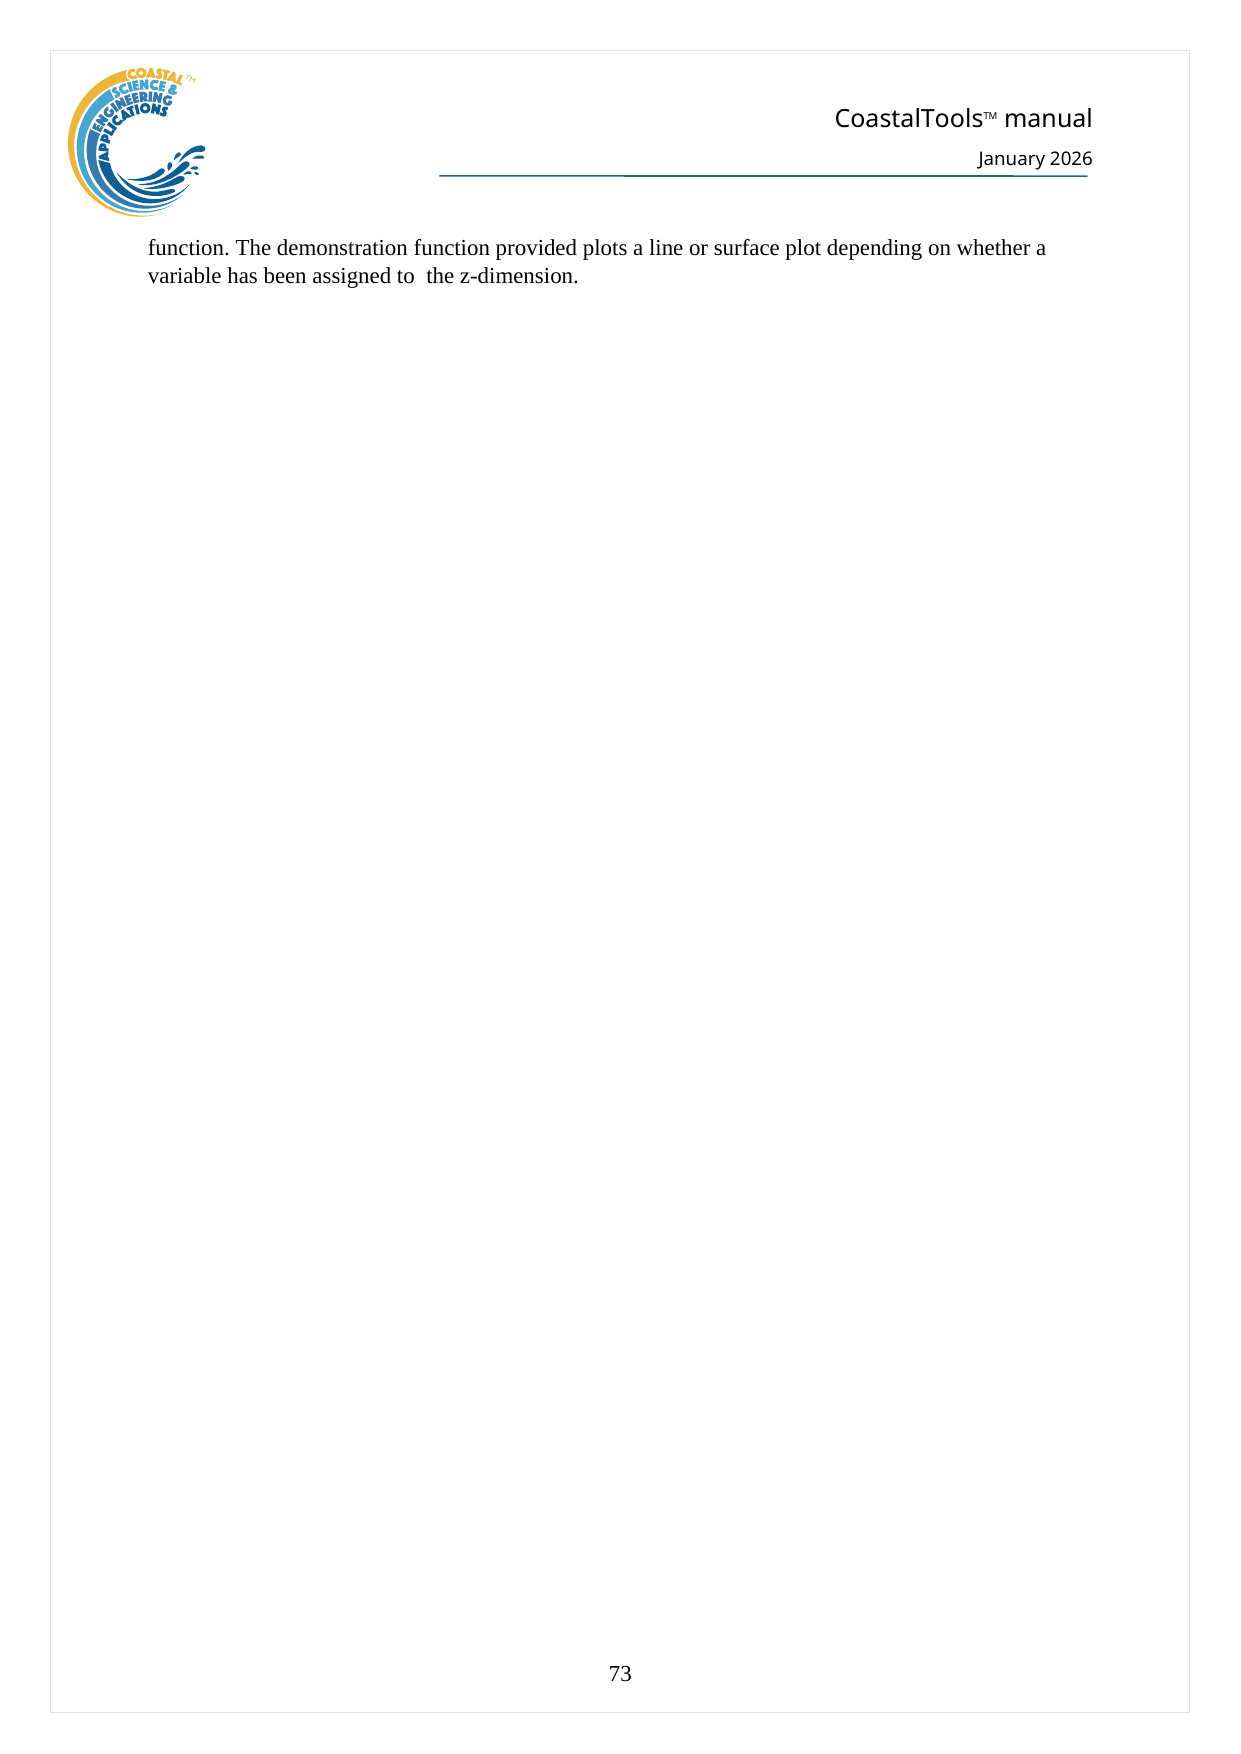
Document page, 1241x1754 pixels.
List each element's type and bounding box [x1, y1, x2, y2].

text [148, 234, 1093, 289]
